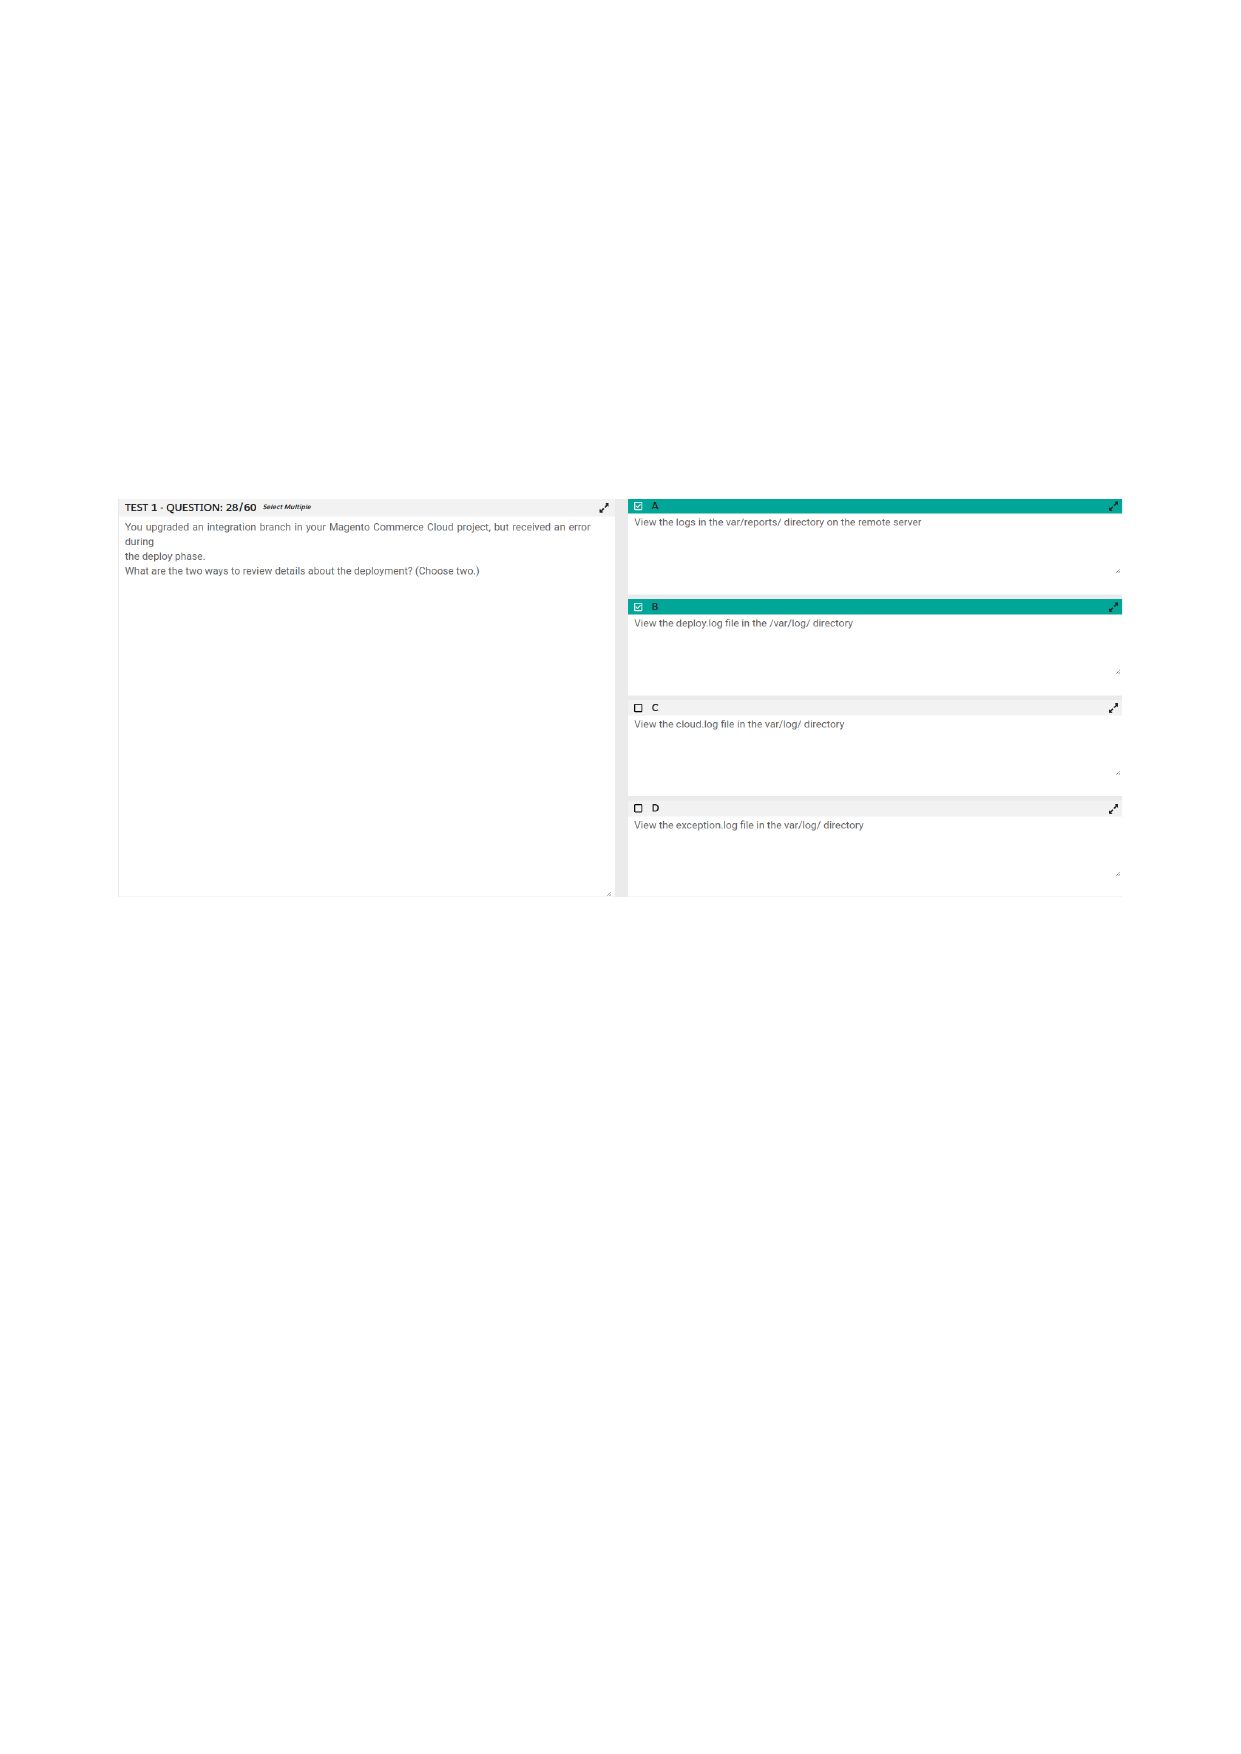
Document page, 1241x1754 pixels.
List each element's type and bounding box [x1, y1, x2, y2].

picture [118, 499, 1123, 897]
